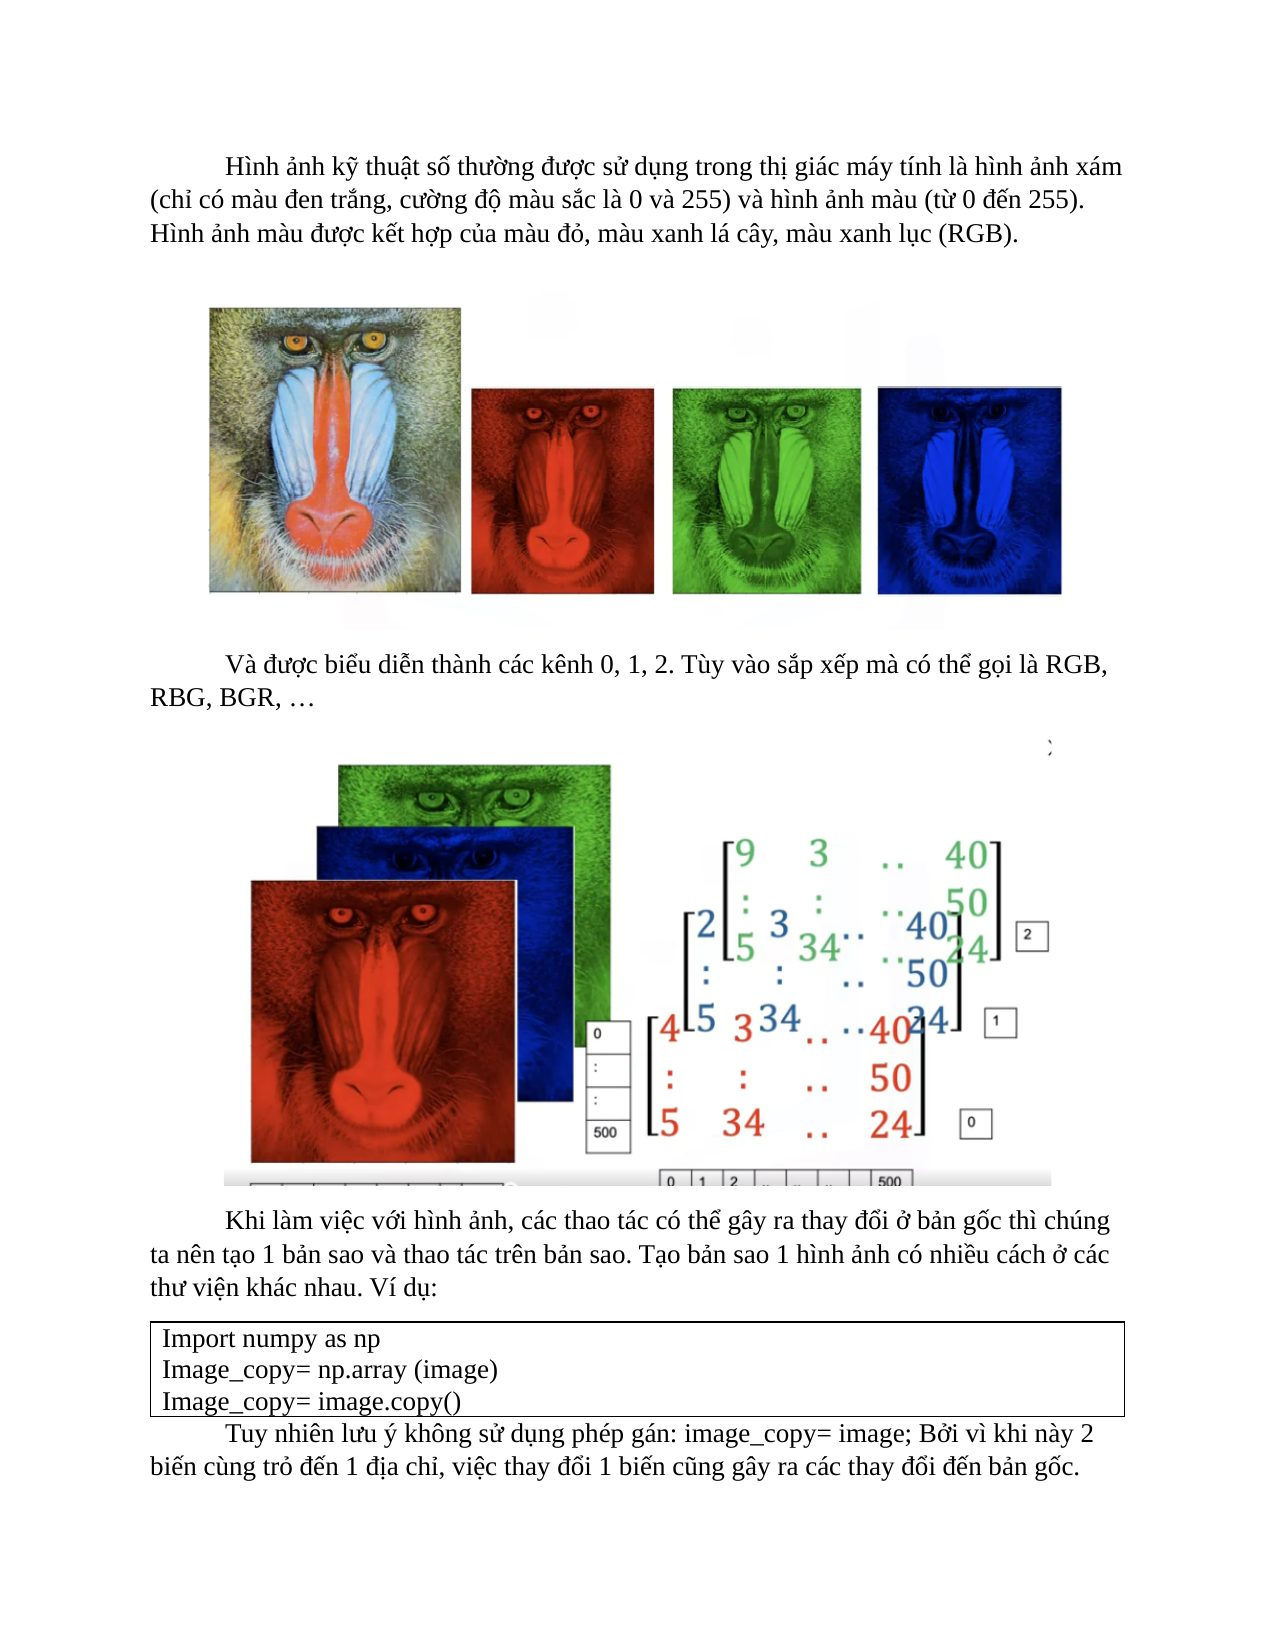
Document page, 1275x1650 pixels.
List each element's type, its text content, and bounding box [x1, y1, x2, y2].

picture [223, 731, 1052, 1186]
table_header Import numpy as np Image_copy= np.array (image) Image_copy= image.copy() [151, 1323, 1124, 1416]
text Tuy nhiên lưu ý không sử dụng phép gán: image_copy= image; Bởi vì khi này 2 biến cùng trỏ đến 1 địa chỉ, việc thay đổi 1 biến cũng gây ra các thay đổi đến bản gốc. [150, 1417, 1125, 1482]
text Và được biểu diễn thành các kênh 0, 1, 2. Tùy vào sắp xếp mà có thể gọi là RGB, RBG, BGR, … [150, 648, 1125, 713]
text Hình ảnh kỹ thuật số thường được sử dụng trong thị giác máy tính là hình ảnh xám (chỉ có màu đen trắng, cường độ màu sắc là 0 và 255) và hình ảnh màu (từ 0 đến 255). Hình ảnh màu được kết hợp của màu đỏ, màu xanh lá cây, màu xanh lục (RGB). [150, 150, 1125, 248]
text Khi làm việc với hình ảnh, các thao tác có thể gây ra thay đổi ở bản gốc thì chúng ta nên tạo 1 bản sao và thao tác trên bản sao. Tạo bản sao 1 hình ảnh có nhiều cách ở các thư viện khác nhau. Ví dụ: [150, 1204, 1125, 1302]
picture [206, 267, 1069, 629]
